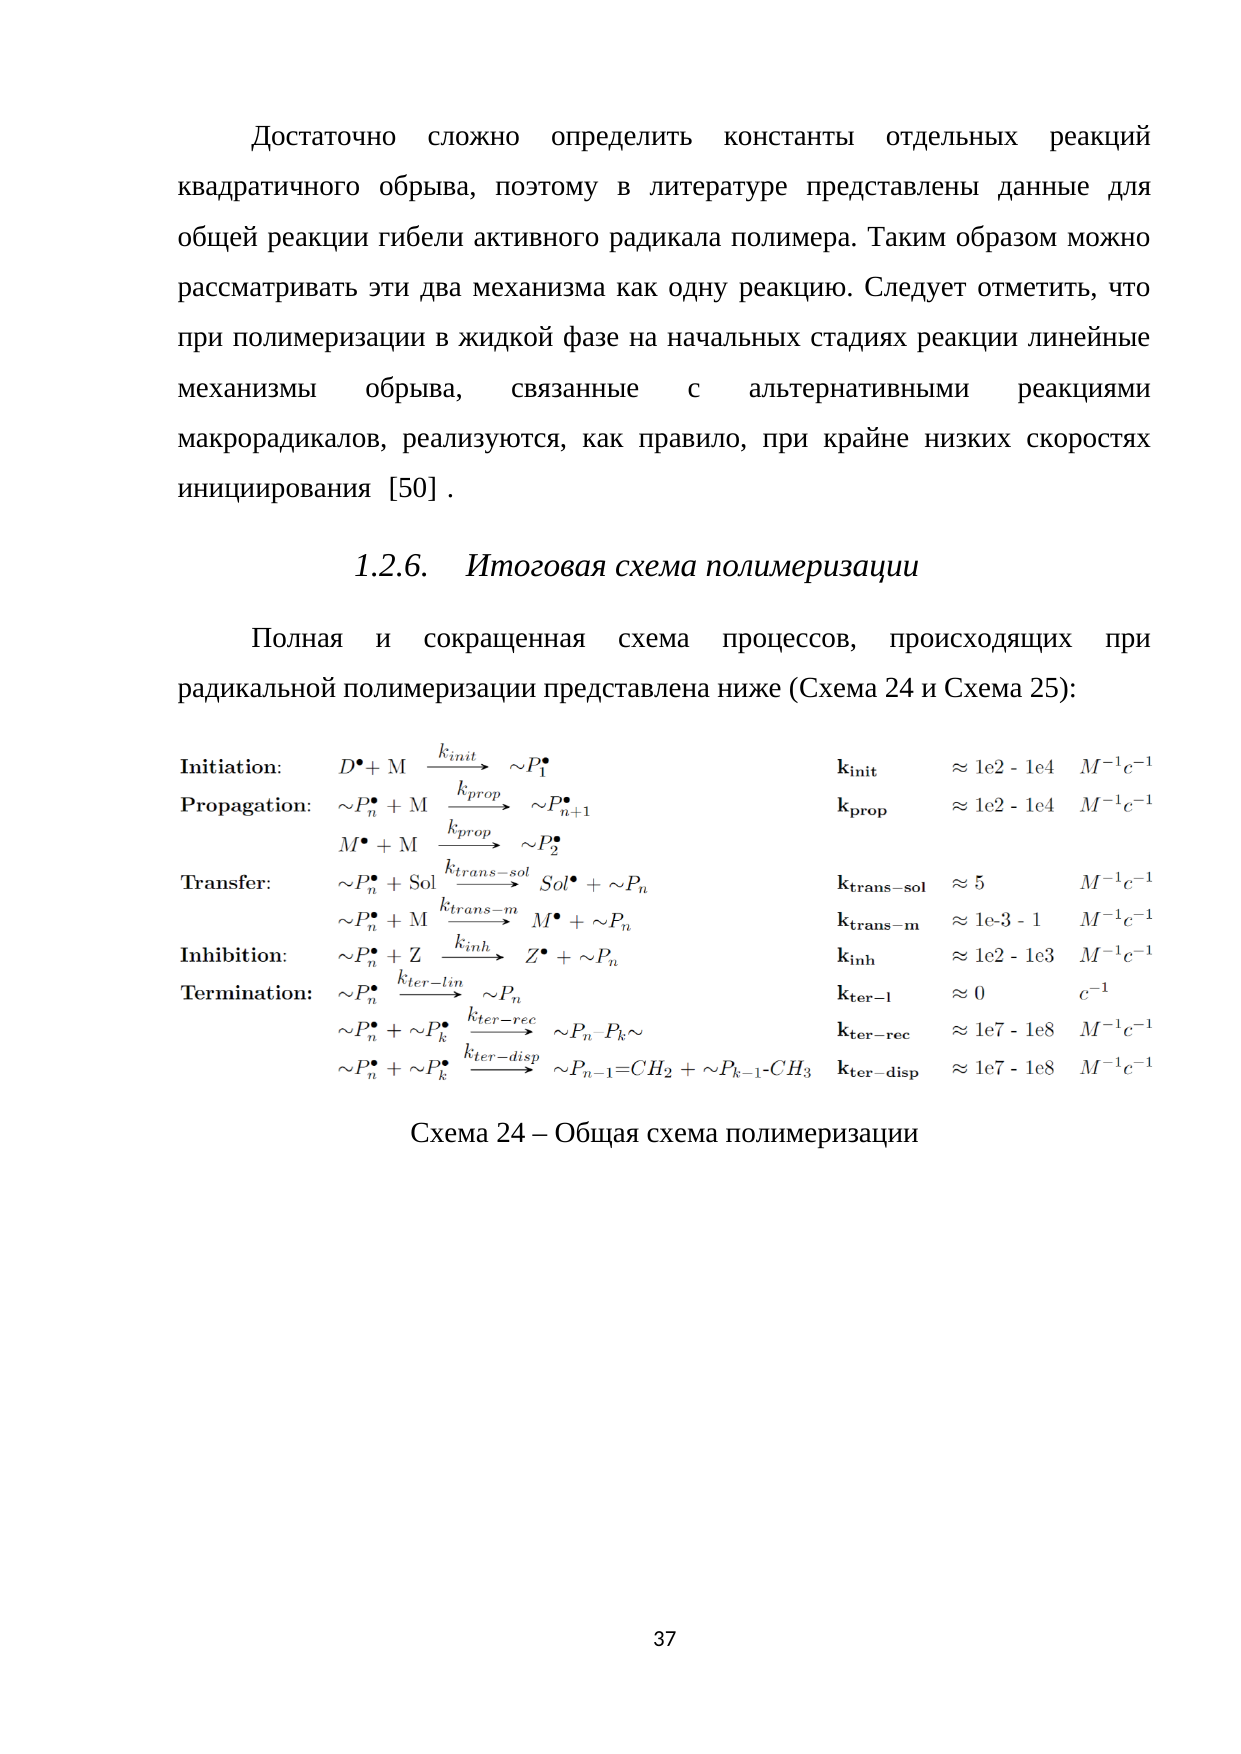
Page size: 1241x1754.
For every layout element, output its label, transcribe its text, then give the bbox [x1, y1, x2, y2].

picture [177, 737, 1153, 1082]
text Достаточно сложно определить константы отдельных реакций квадратичного обрыва, поэтому в литературе представлены данные для общей реакции гибели активного радикала полимера. Таким образом можно рассматривать эти два механизма как одну реакцию. Следует отметить, что при полимеризации в жидкой фазе на начальных стадиях реакции линейные механизмы обрыва, связанные с альтернативными реакциями макрорадикалов, реализуются, как правило, при крайне низких скоростях инициирования . [177, 118, 1152, 504]
text Полная и сокращенная схема процессов, происходящих при радикальной полимеризации представлена ниже (Схема 24 и Схема 25): [177, 620, 1152, 704]
text Итоговая схема полимеризации [124, 546, 1152, 584]
